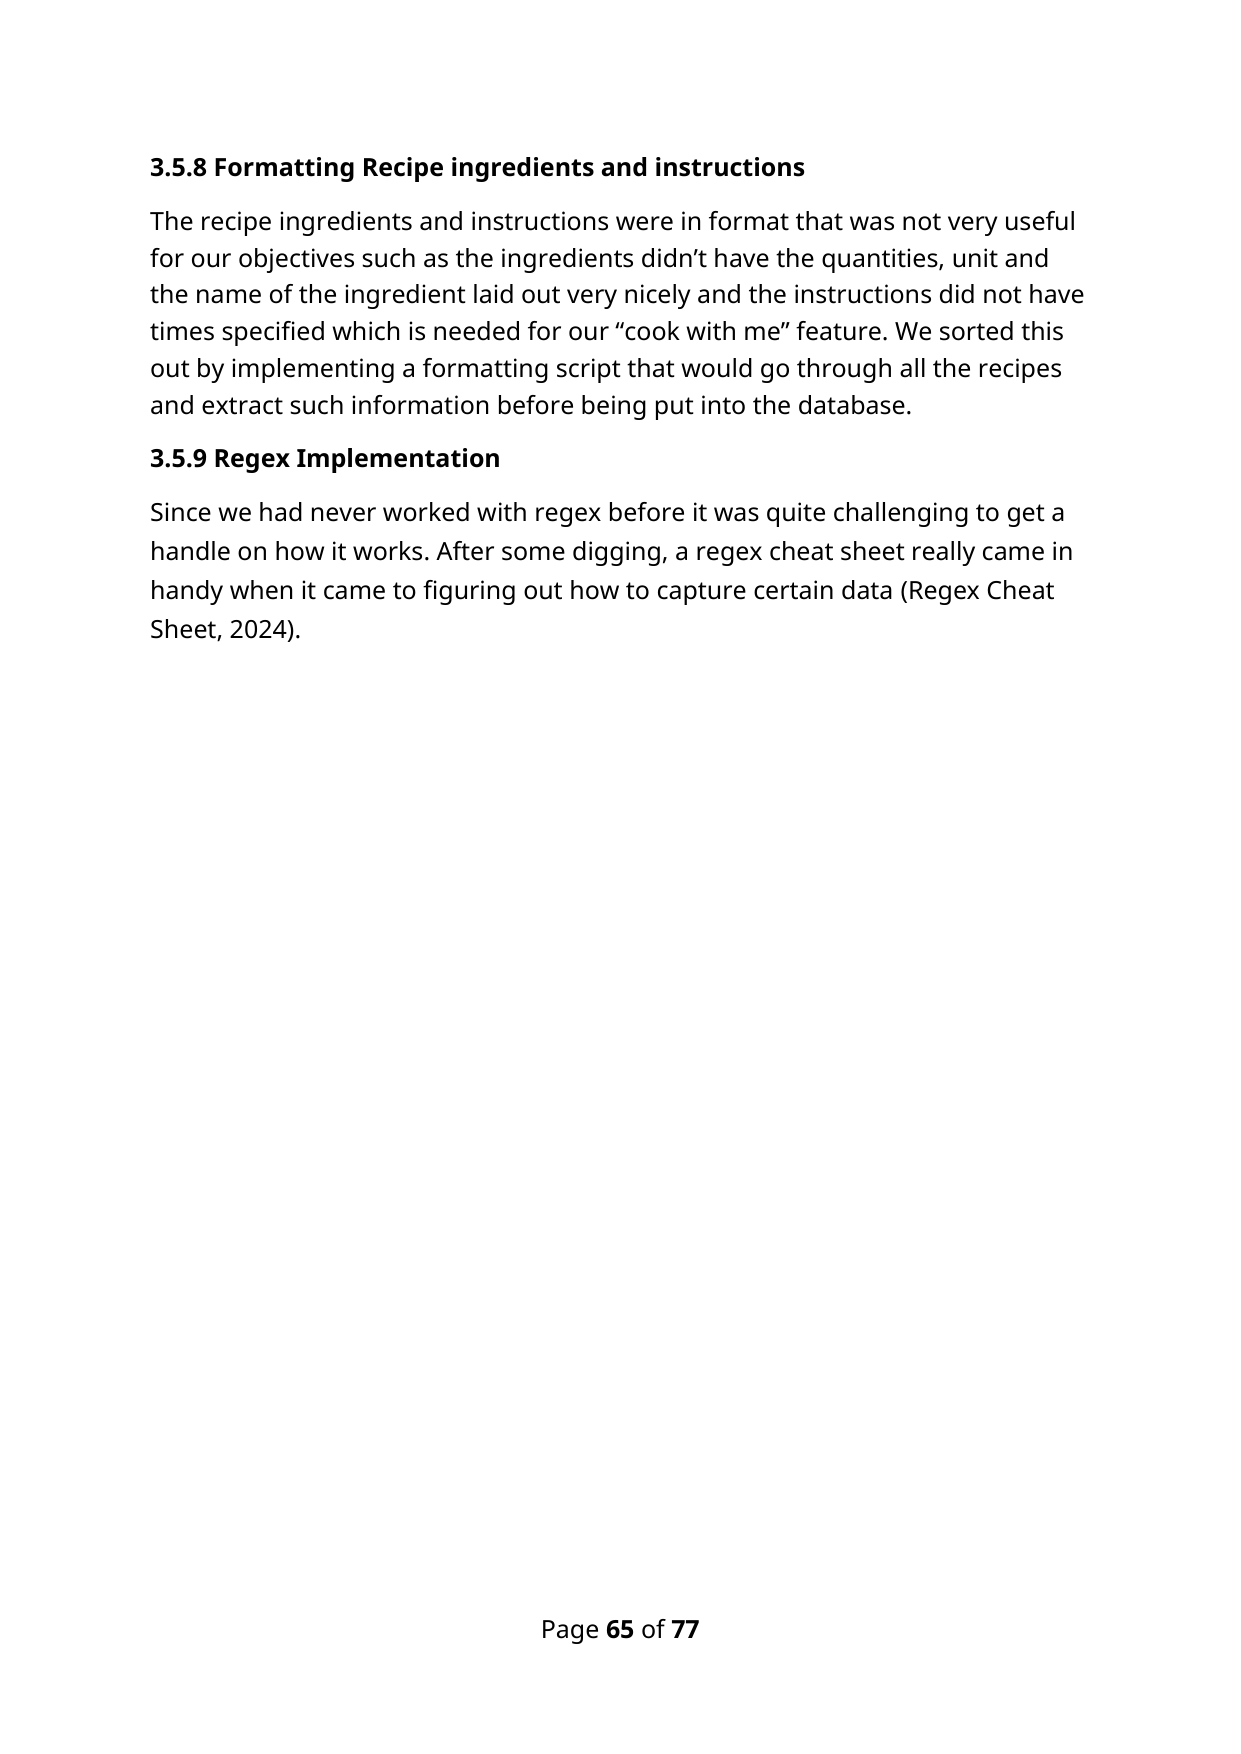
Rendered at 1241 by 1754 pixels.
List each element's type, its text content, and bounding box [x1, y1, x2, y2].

text Since we had never worked with regex before it was quite challenging to get a handle on how it works. After some digging, a regex cheat sheet really came in handy when it came to figuring out how to capture certain data . [150, 494, 1090, 646]
text 3.5.8 Formatting Recipe ingredients and instructions [150, 150, 1090, 184]
text The recipe ingredients and instructions were in format that was not very useful for our objectives such as the ingredients didn’t have the quantities, unit and the name of the ingredient laid out very nicely and the instructions did not have times specified which is needed for our “cook with me” feature. We sorted this out by implementing a formatting script that would go through all the recipes and extract such information before being put into the database. [150, 203, 1090, 421]
text 3.5.9 Regex Implementation [150, 441, 1090, 475]
